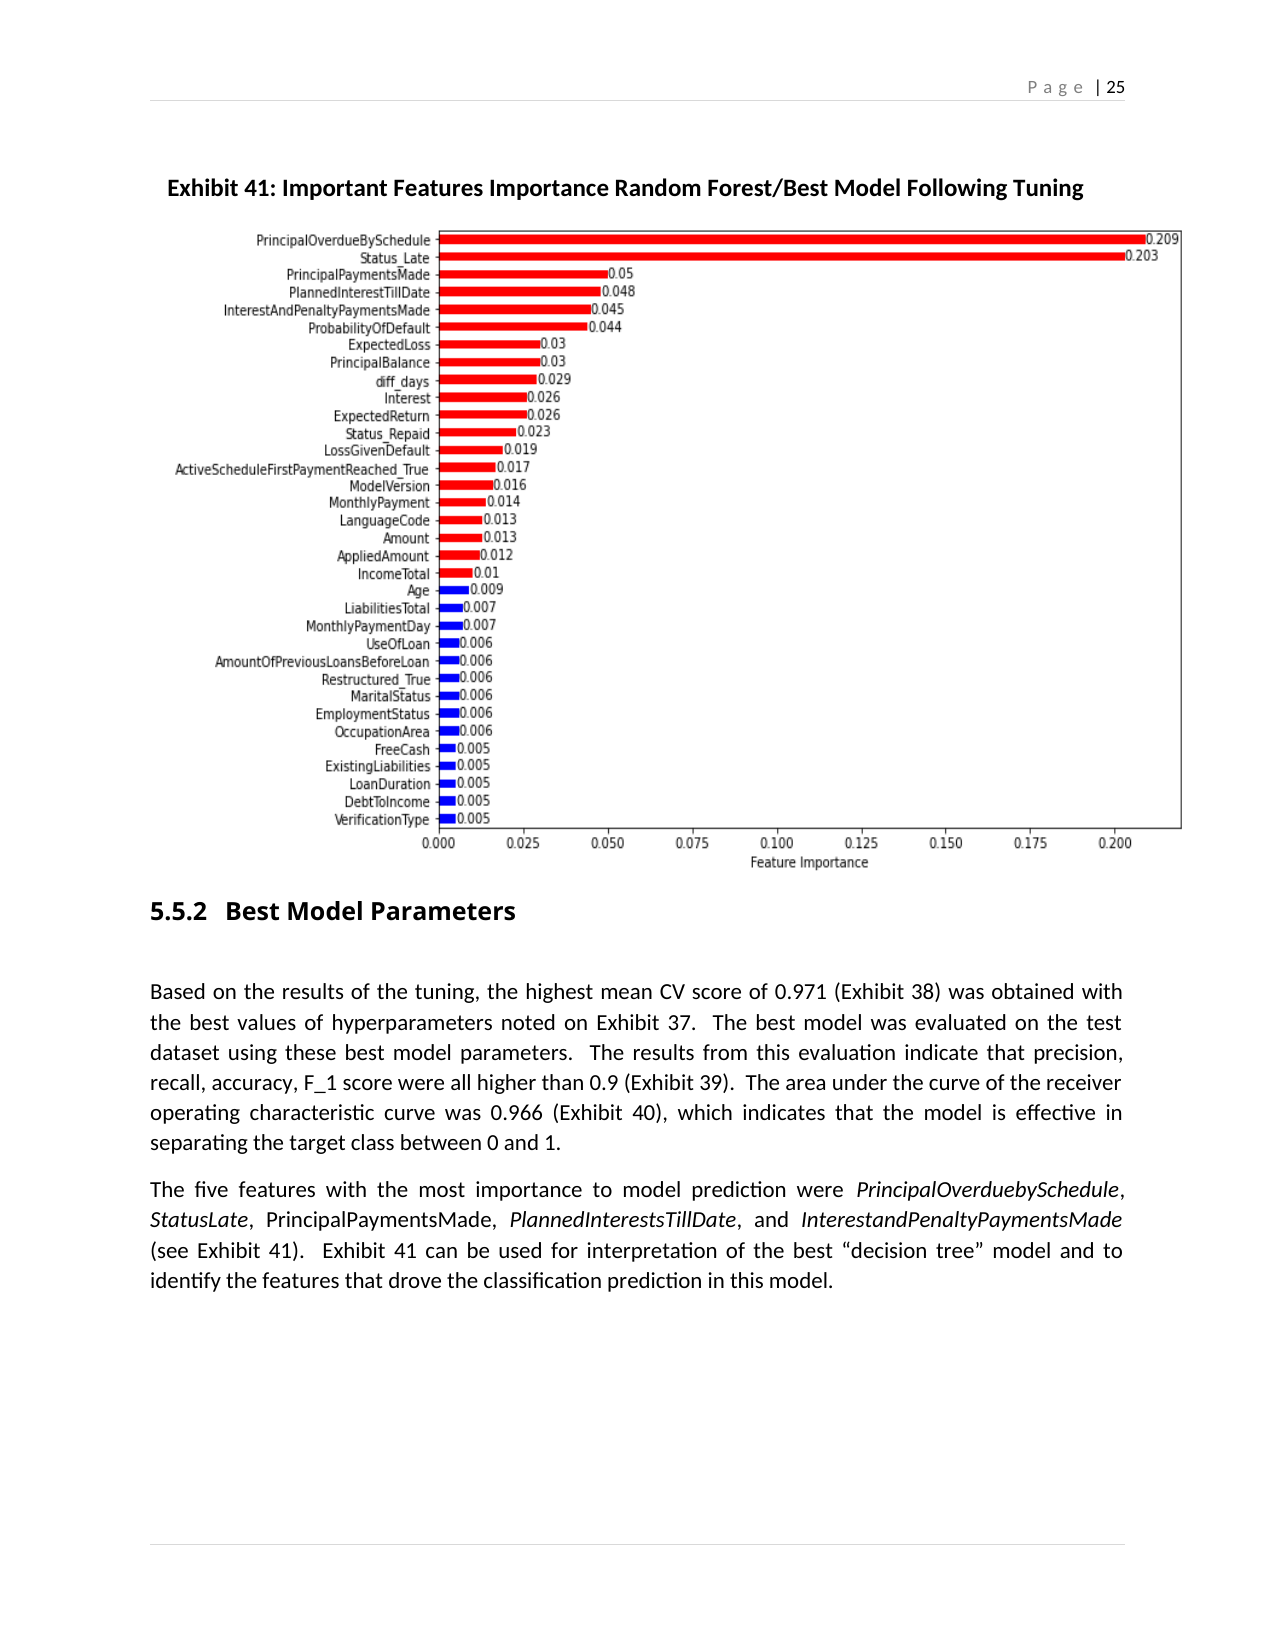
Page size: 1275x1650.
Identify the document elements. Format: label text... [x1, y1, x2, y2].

text Based on the results of the tuning, the highest mean CV score of 0.971 (Exhibit 38) was obtained with the best values of hyperparameters noted on Exhibit 37. The best model was evaluated on the test dataset using these best model parameters. The results from this evaluation indicate that precision, recall, accuracy, F_1 score were all higher than 0.9 (Exhibit 39). The area under the curve of the receiver operating characteristic curve was 0.966 (Exhibit 40), which indicates that the model is effective in separating the target class between 0 and 1. [150, 977, 1125, 1156]
text The five features with the most importance to model prediction were PrincipalOverduebySchedule, StatusLate, PrincipalPaymentsMade, PlannedInterestsTillDate, and InterestandPenaltyPaymentsMade (see Exhibit 41). Exhibit 41 can be used for interpretation of the best “decision tree” model and to identify the features that drove the classification prediction in this model. [150, 1175, 1125, 1294]
picture [167, 221, 1188, 880]
subtitle 5.5.2 Best Model Parameters [150, 894, 1125, 928]
